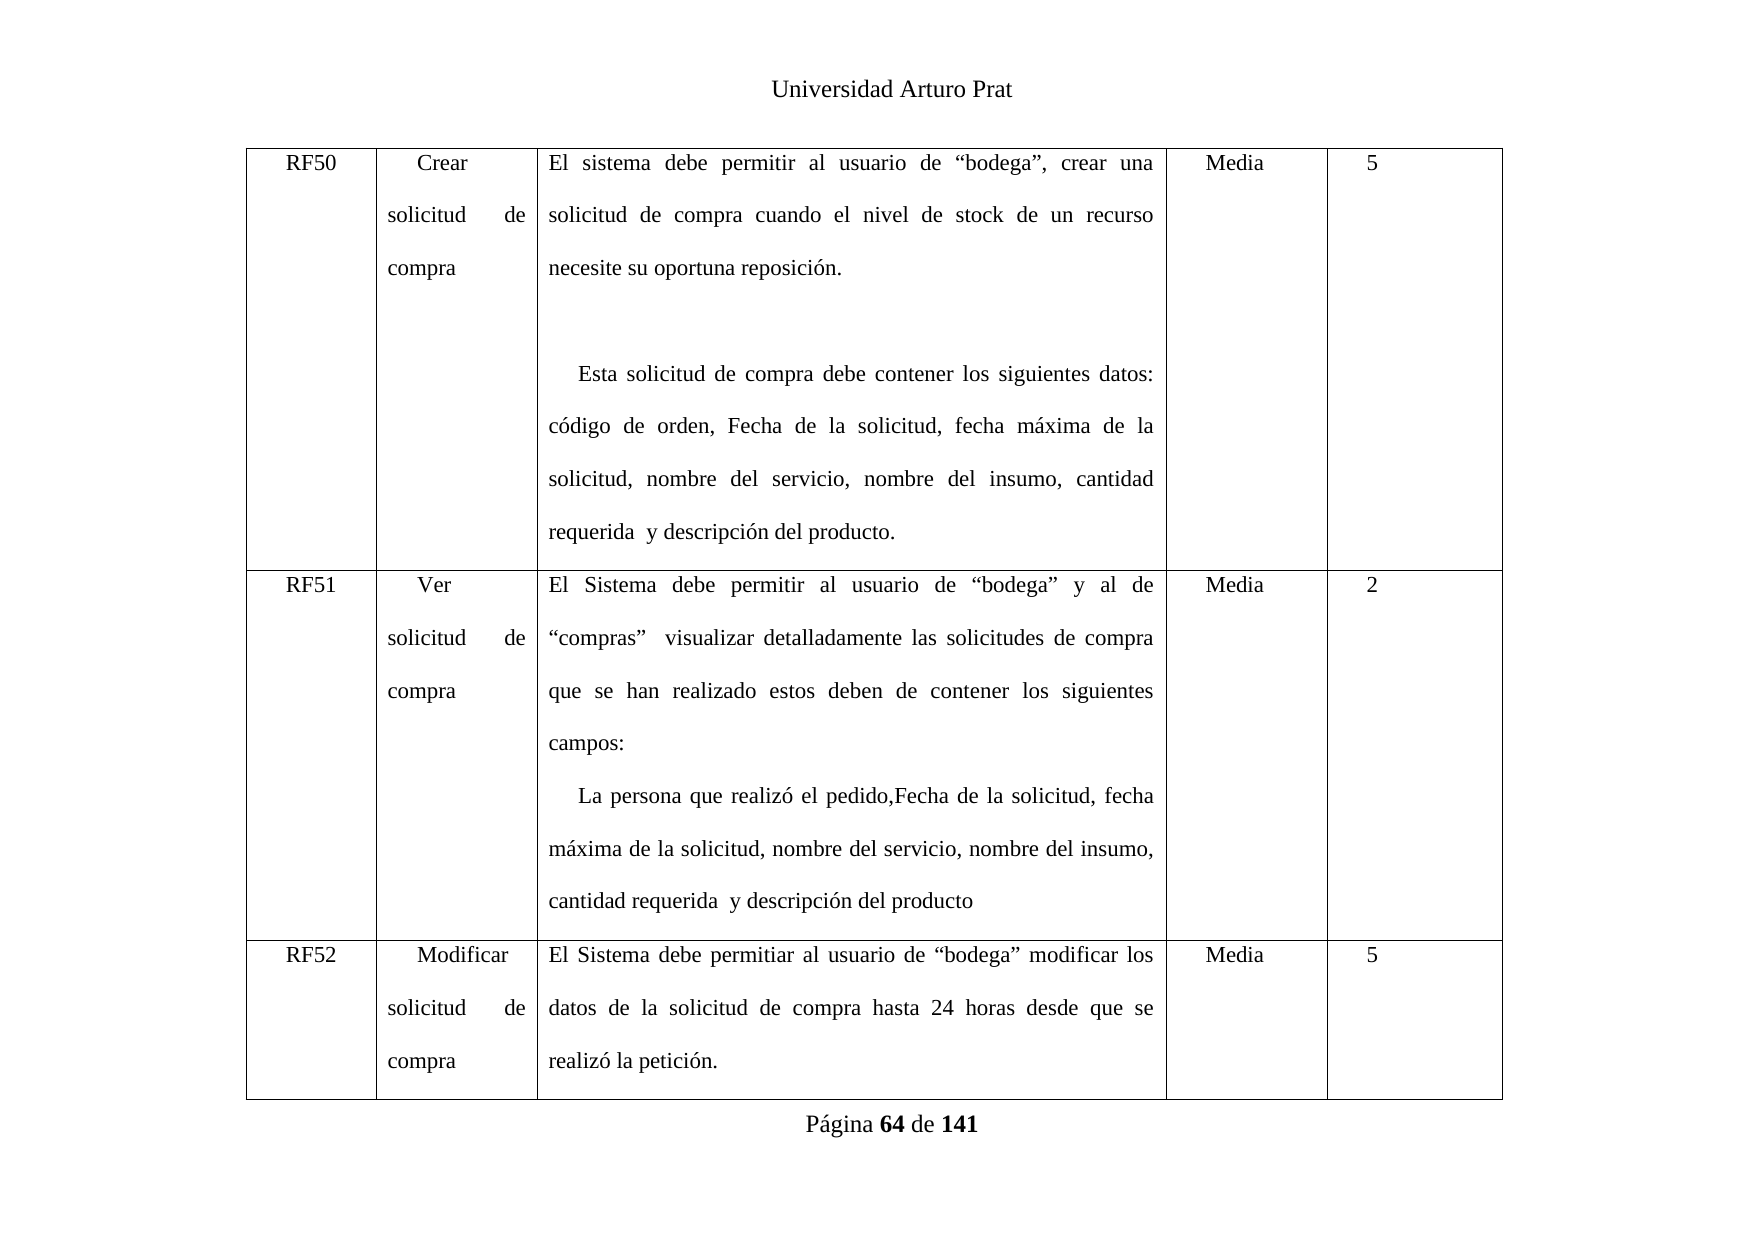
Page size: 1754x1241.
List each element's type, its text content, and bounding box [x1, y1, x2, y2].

table_cell 5 [1328, 941, 1502, 1099]
table_cell RF50 [247, 149, 376, 570]
table_cell RF51 [247, 571, 376, 940]
table_cell Media [1167, 149, 1327, 570]
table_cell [538, 941, 1166, 1099]
table_cell Crear solicitud de compra [377, 149, 537, 570]
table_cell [377, 941, 537, 1099]
table_cell 2 [1328, 571, 1502, 940]
table_cell Ver solicitud de compra [377, 571, 537, 940]
table_cell El Sistema debe permitir al usuario de “bodega” y al de “compras” visualizar detalladamente las solicitudes de compra que se han realizado estos deben de contener los siguientes campos: La persona que realizó el pedido,Fecha de la solicitud, fecha máxima de la solicitud, nombre del servicio, nombre del insumo, cantidad requerida y descripción del producto [538, 571, 1166, 940]
table_cell Media [1167, 941, 1327, 1099]
table_cell RF52 [247, 941, 376, 1099]
table_cell 5 [1328, 149, 1502, 570]
table_cell Media [1167, 571, 1327, 940]
table_cell El sistema debe permitir al usuario de “bodega”, crear una solicitud de compra cuando el nivel de stock de un recurso necesite su oportuna reposición. Esta solicitud de compra debe contener los siguientes datos: código de orden, Fecha de la solicitud, fecha máxima de la solicitud, nombre del servicio, nombre del insumo, cantidad requerida y descripción del producto. [538, 149, 1166, 570]
